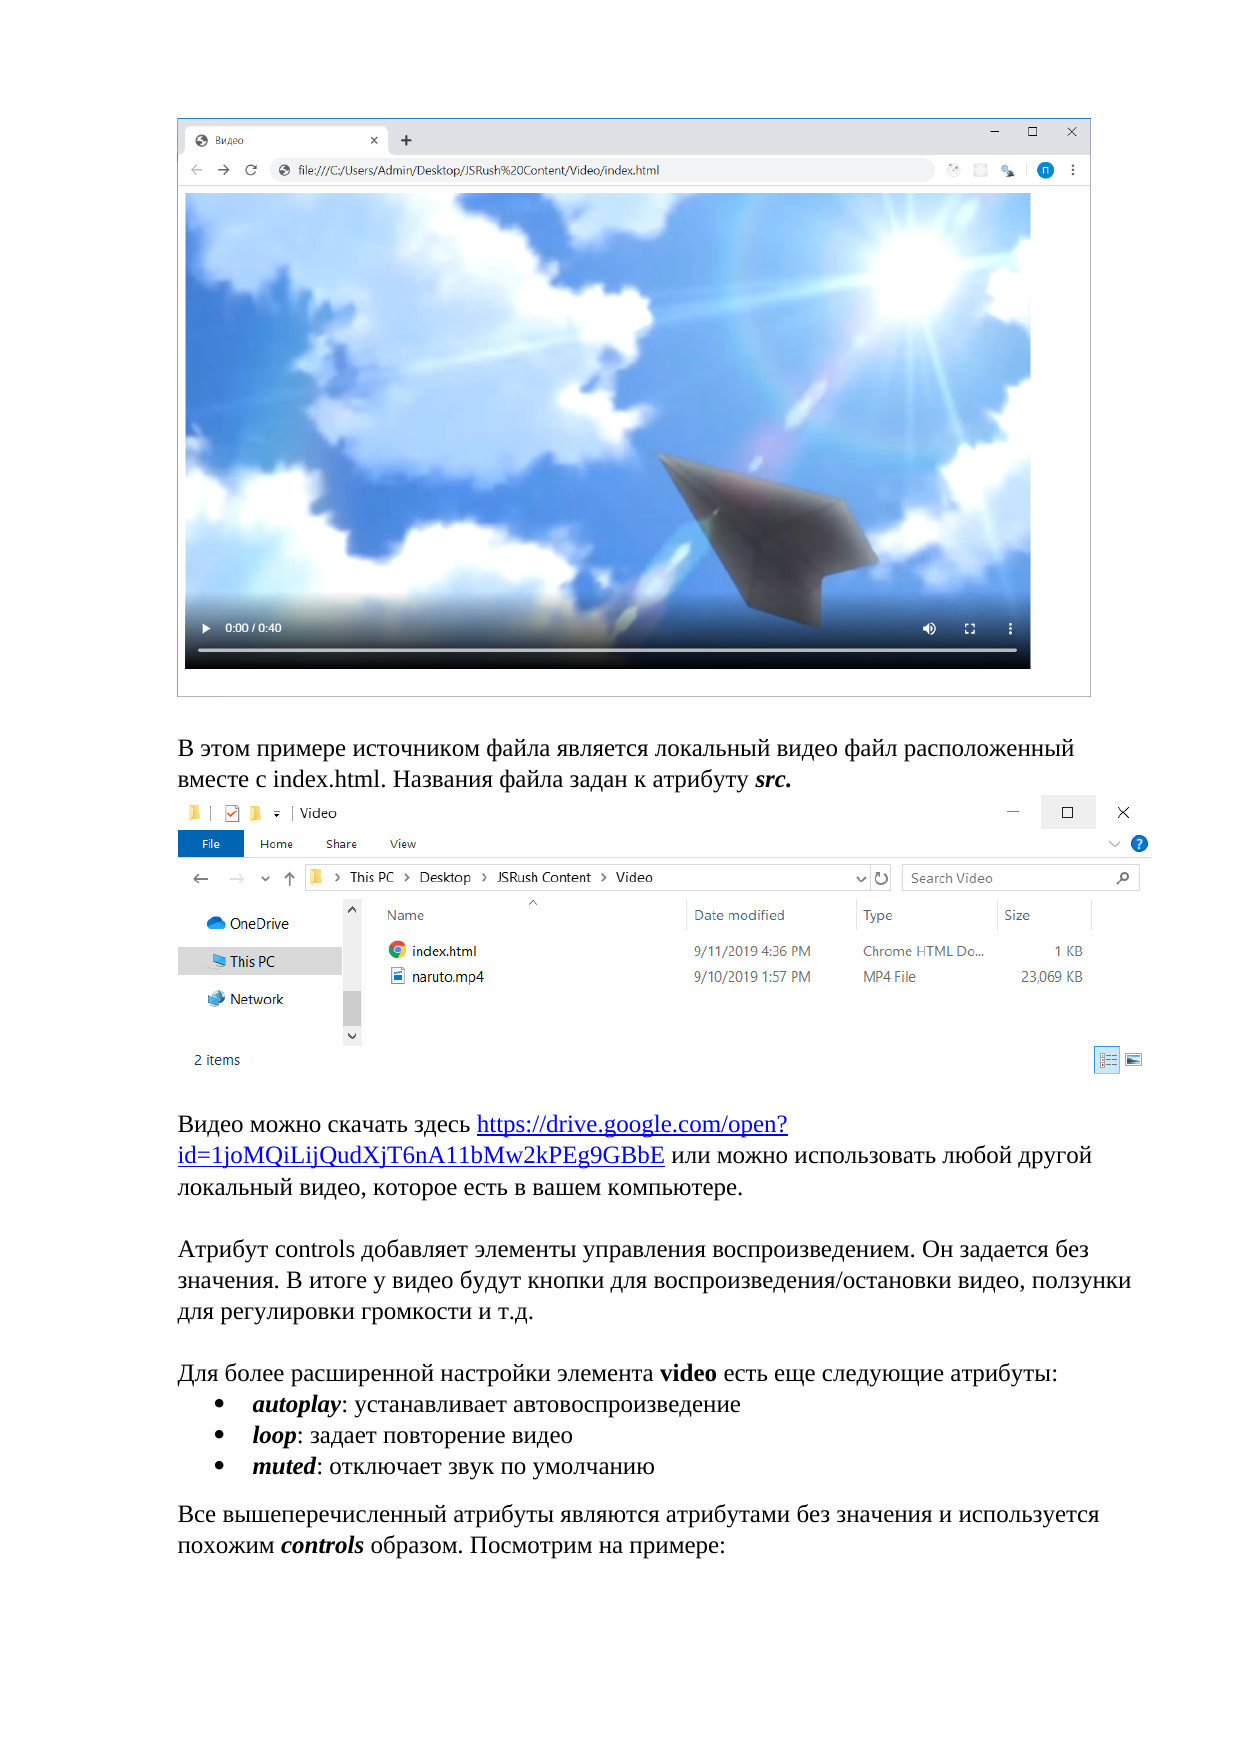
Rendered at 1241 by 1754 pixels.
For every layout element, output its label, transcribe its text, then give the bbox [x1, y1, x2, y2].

list loop: задает повторение видео [215, 1420, 1152, 1449]
text Все вышеперечисленный атрибуты являются атрибутами без значения и используется похожим controls образом. Посмотрим на примере: [177, 1499, 1152, 1558]
picture [177, 118, 1091, 697]
picture [177, 794, 1152, 1074]
list Для более расширенной настройки элемента video есть еще следующие атрибуты: [177, 1358, 1152, 1387]
list В этом примере источником файла является локальный видео файл расположенный вместе с index.html. Названия файла задан к атрибуту src. [177, 733, 1152, 792]
list autoplay: устанавливает автовоспроизведение [215, 1389, 1152, 1418]
list muted: отключает звук по умолчанию [215, 1451, 1152, 1480]
list Атрибут controls добавляет элементы управления воспроизведением. Он задается без значения. В итоге у видео будут кнопки для воспроизведения/остановки видео, ползунки для регулировки громкости и т.д. [177, 1234, 1152, 1324]
list Видео можно скачать здесь https://drive.google.com/open?id=1joMQiLijQudXjT6nA11bMw2kPEg9GBbE или можно использовать любой другой локальный видео, которое есть в вашем компьютере. [177, 1109, 1152, 1200]
